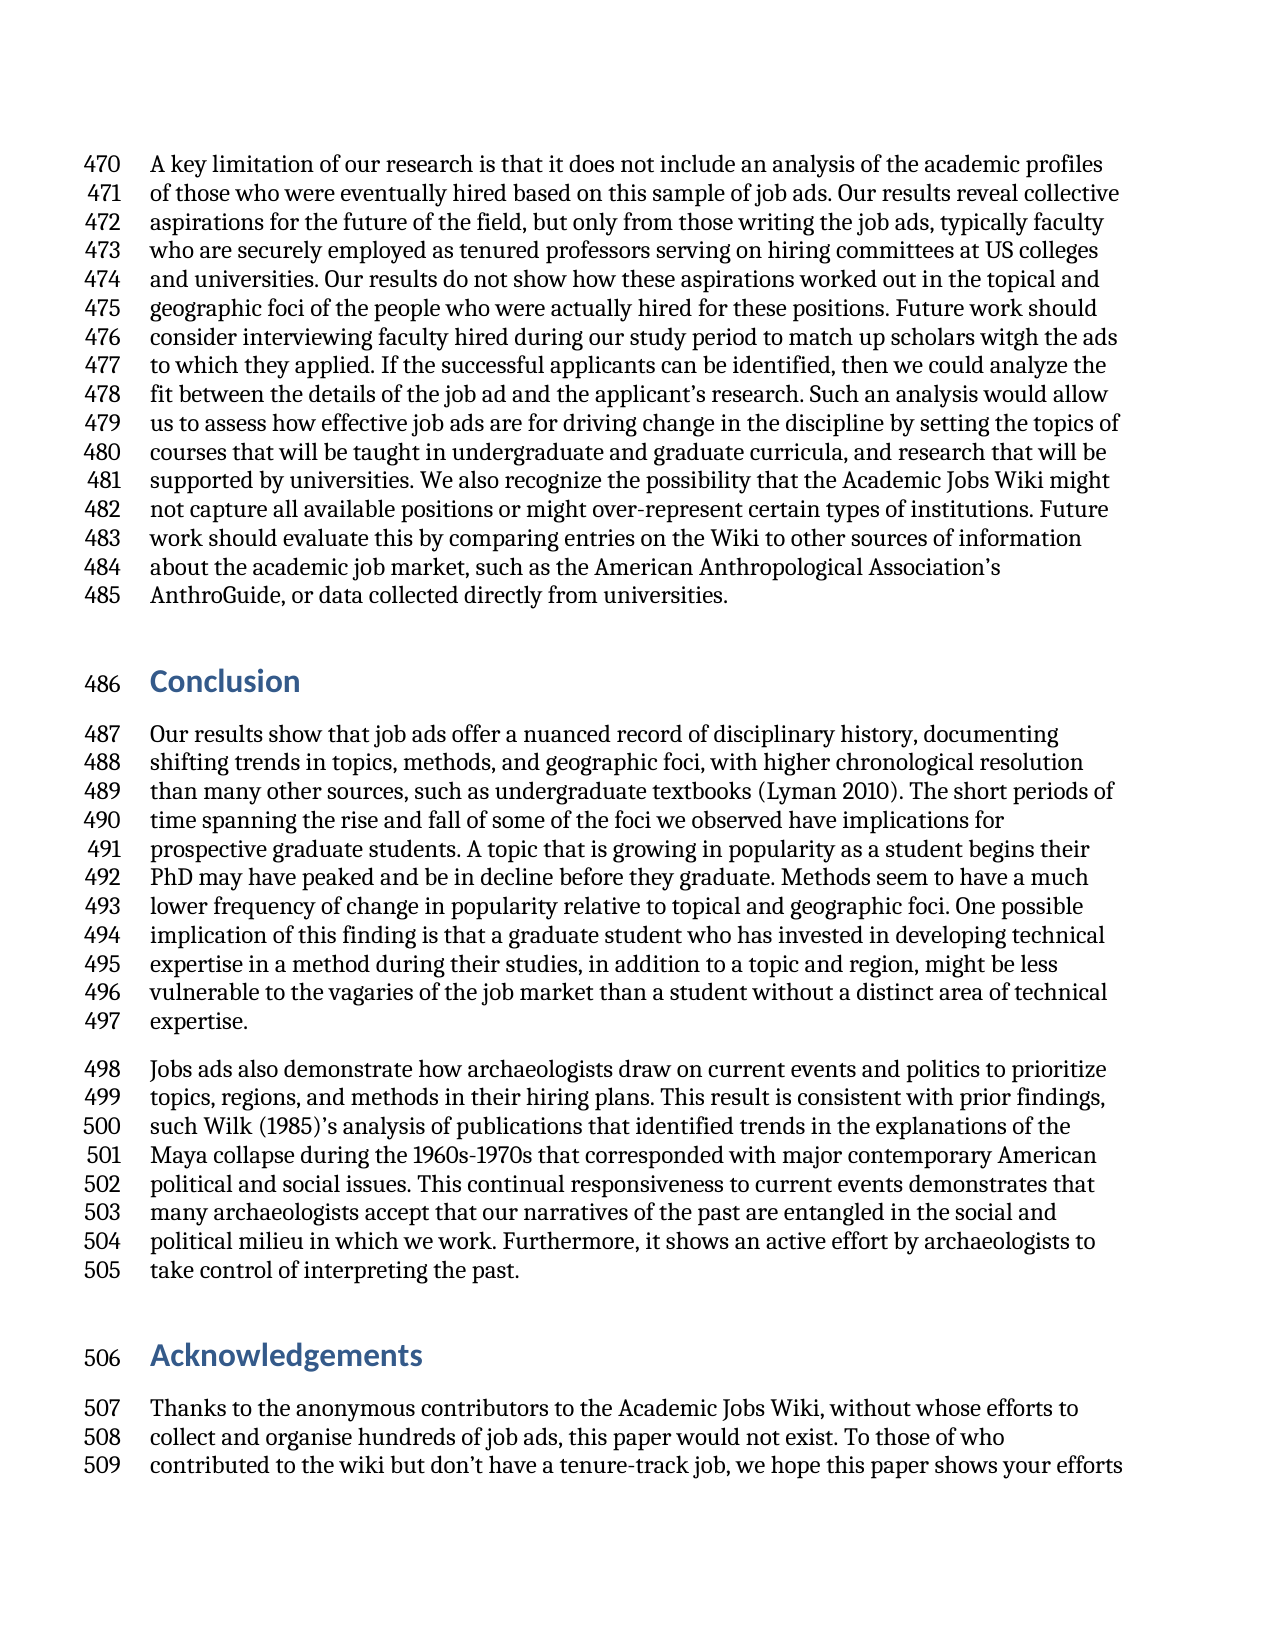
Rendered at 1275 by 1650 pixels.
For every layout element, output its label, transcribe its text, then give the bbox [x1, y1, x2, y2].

text Jobs ads also demonstrate how archaeologists draw on current events and politics to prioritize topics, regions, and methods in their hiring plans. This result is consistent with prior findings, such Wilk (1985)’s analysis of publications that identified trends in the explanations of the Maya collapse during the 1960s-1970s that corresponded with major contemporary American political and social issues. This continual responsiveness to current events demonstrates that many archaeologists accept that our narratives of the past are entangled in the social and political milieu in which we work. Furthermore, it shows an active effort by archaeologists to take control of interpreting the past. [150, 1054, 1125, 1284]
subtitle Acknowledgements [150, 1334, 1125, 1375]
text Our results show that job ads offer a nuanced record of disciplinary history, documenting shifting trends in topics, methods, and geographic foci, with higher chronological resolution than many other sources, such as undergraduate textbooks (Lyman 2010). The short periods of time spanning the rise and fall of some of the foci we observed have implications for prospective graduate students. A topic that is growing in popularity as a student begins their PhD may have peaked and be in decline before they graduate. Methods seem to have a much lower frequency of change in popularity relative to topical and geographic foci. One possible implication of this finding is that a graduate student who has invested in developing technical expertise in a method during their studies, in addition to a topic and region, might be less vulnerable to the vagaries of the job market than a student without a distinct area of technical expertise. [150, 719, 1125, 1036]
text A key limitation of our research is that it does not include an analysis of the academic profiles of those who were eventually hired based on this sample of job ads. Our results reveal collective aspirations for the future of the field, but only from those writing the job ads, typically faculty who are securely employed as tenured professors serving on hiring committees at US colleges and universities. Our results do not show how these aspirations worked out in the topical and geographic foci of the people who were actually hired for these positions. Future work should consider interviewing faculty hired during our study period to match up scholars witgh the ads to which they applied. If the successful applicants can be identified, then we could analyze the fit between the details of the job ad and the applicant’s research. Such an analysis would allow us to assess how effective job ads are for driving change in the discipline by setting the topics of courses that will be taught in undergraduate and graduate curricula, and research that will be supported by universities. We also recognize the possibility that the Academic Jobs Wiki might not capture all available positions or might over-represent certain types of institutions. Future work should evaluate this by comparing entries on the Wiki to other sources of information about the academic job market, such as the American Anthropological Association’s AnthroGuide, or data collected directly from universities. [150, 150, 1125, 610]
subtitle Conclusion [150, 660, 1125, 701]
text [150, 1394, 1125, 1480]
